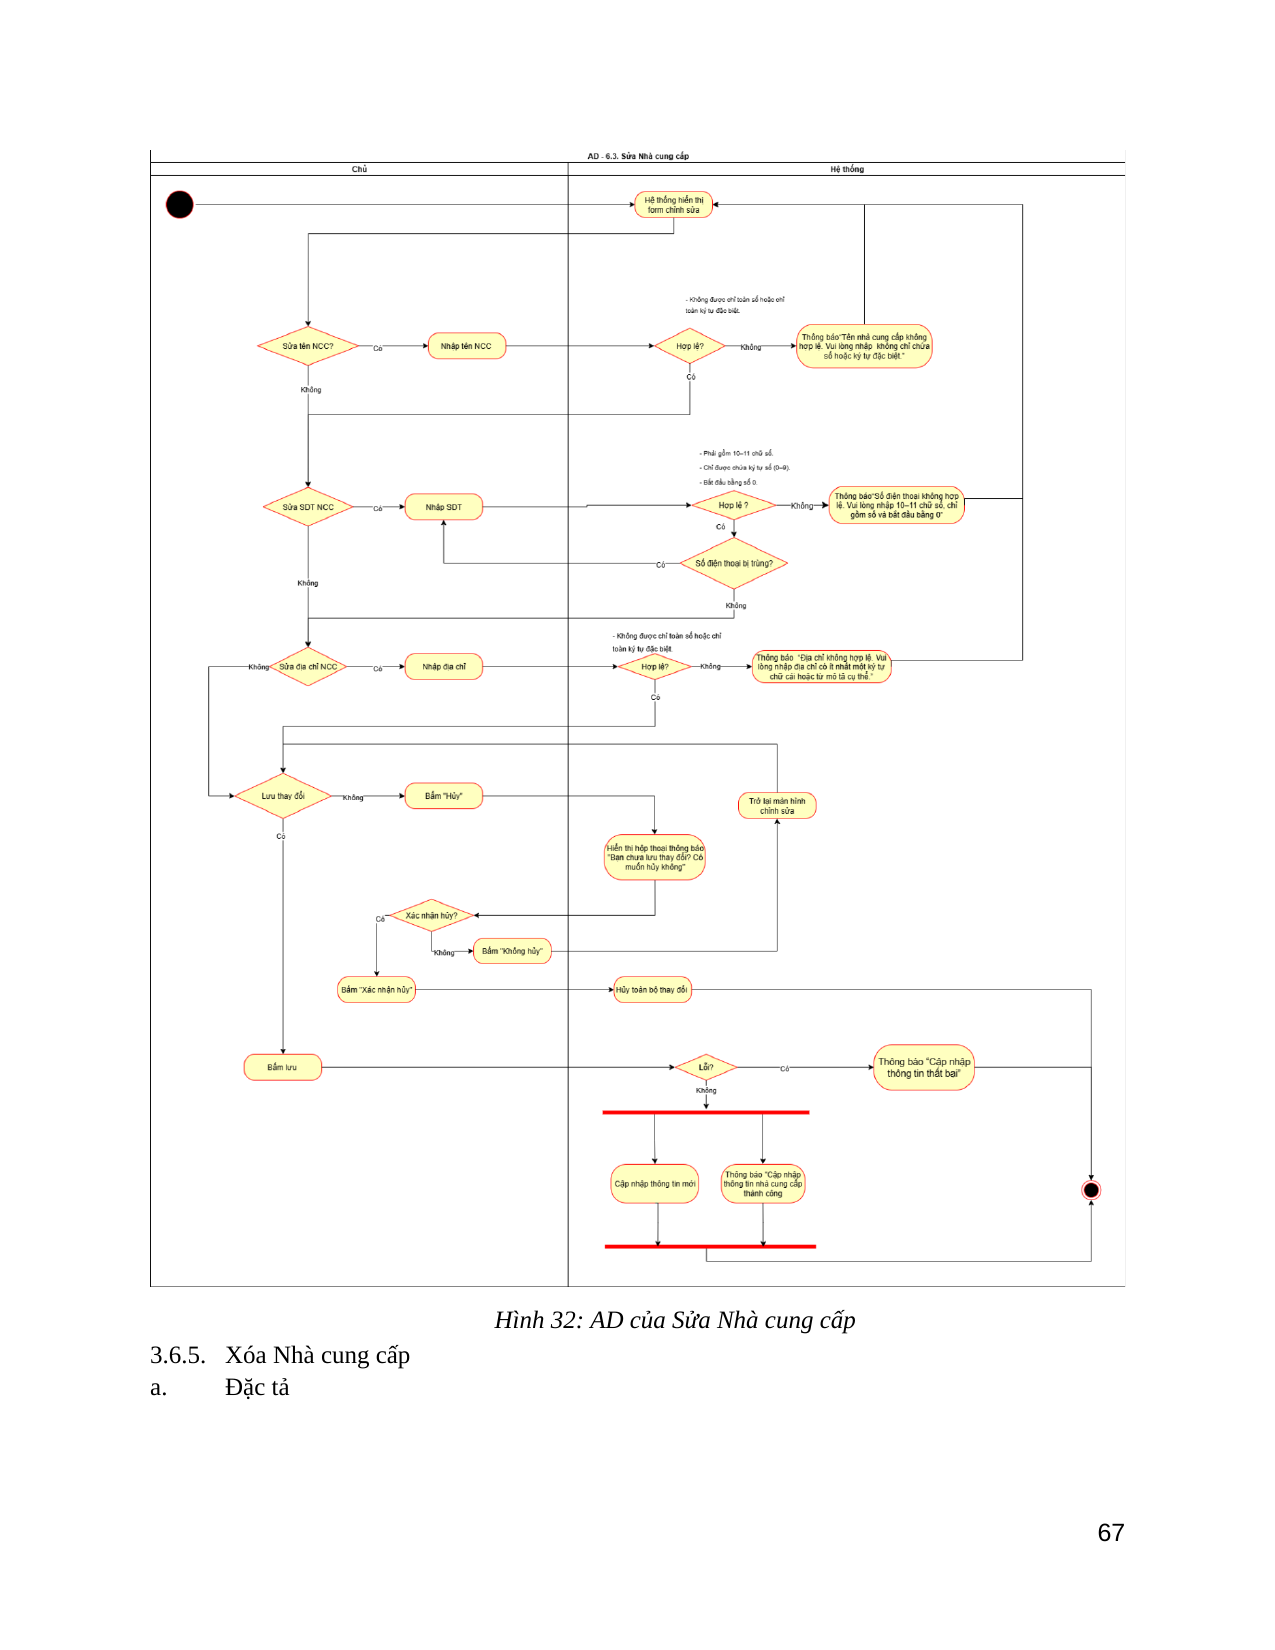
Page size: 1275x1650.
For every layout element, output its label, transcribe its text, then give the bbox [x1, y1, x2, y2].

subtitle 3.6.5. Xóa Nhà cung cấp [150, 1341, 1125, 1369]
list Hình 32: AD của Sửa Nhà cung cấp [225, 1305, 1125, 1334]
picture [150, 150, 1125, 1287]
text a. Đặc tả [150, 1372, 1125, 1400]
